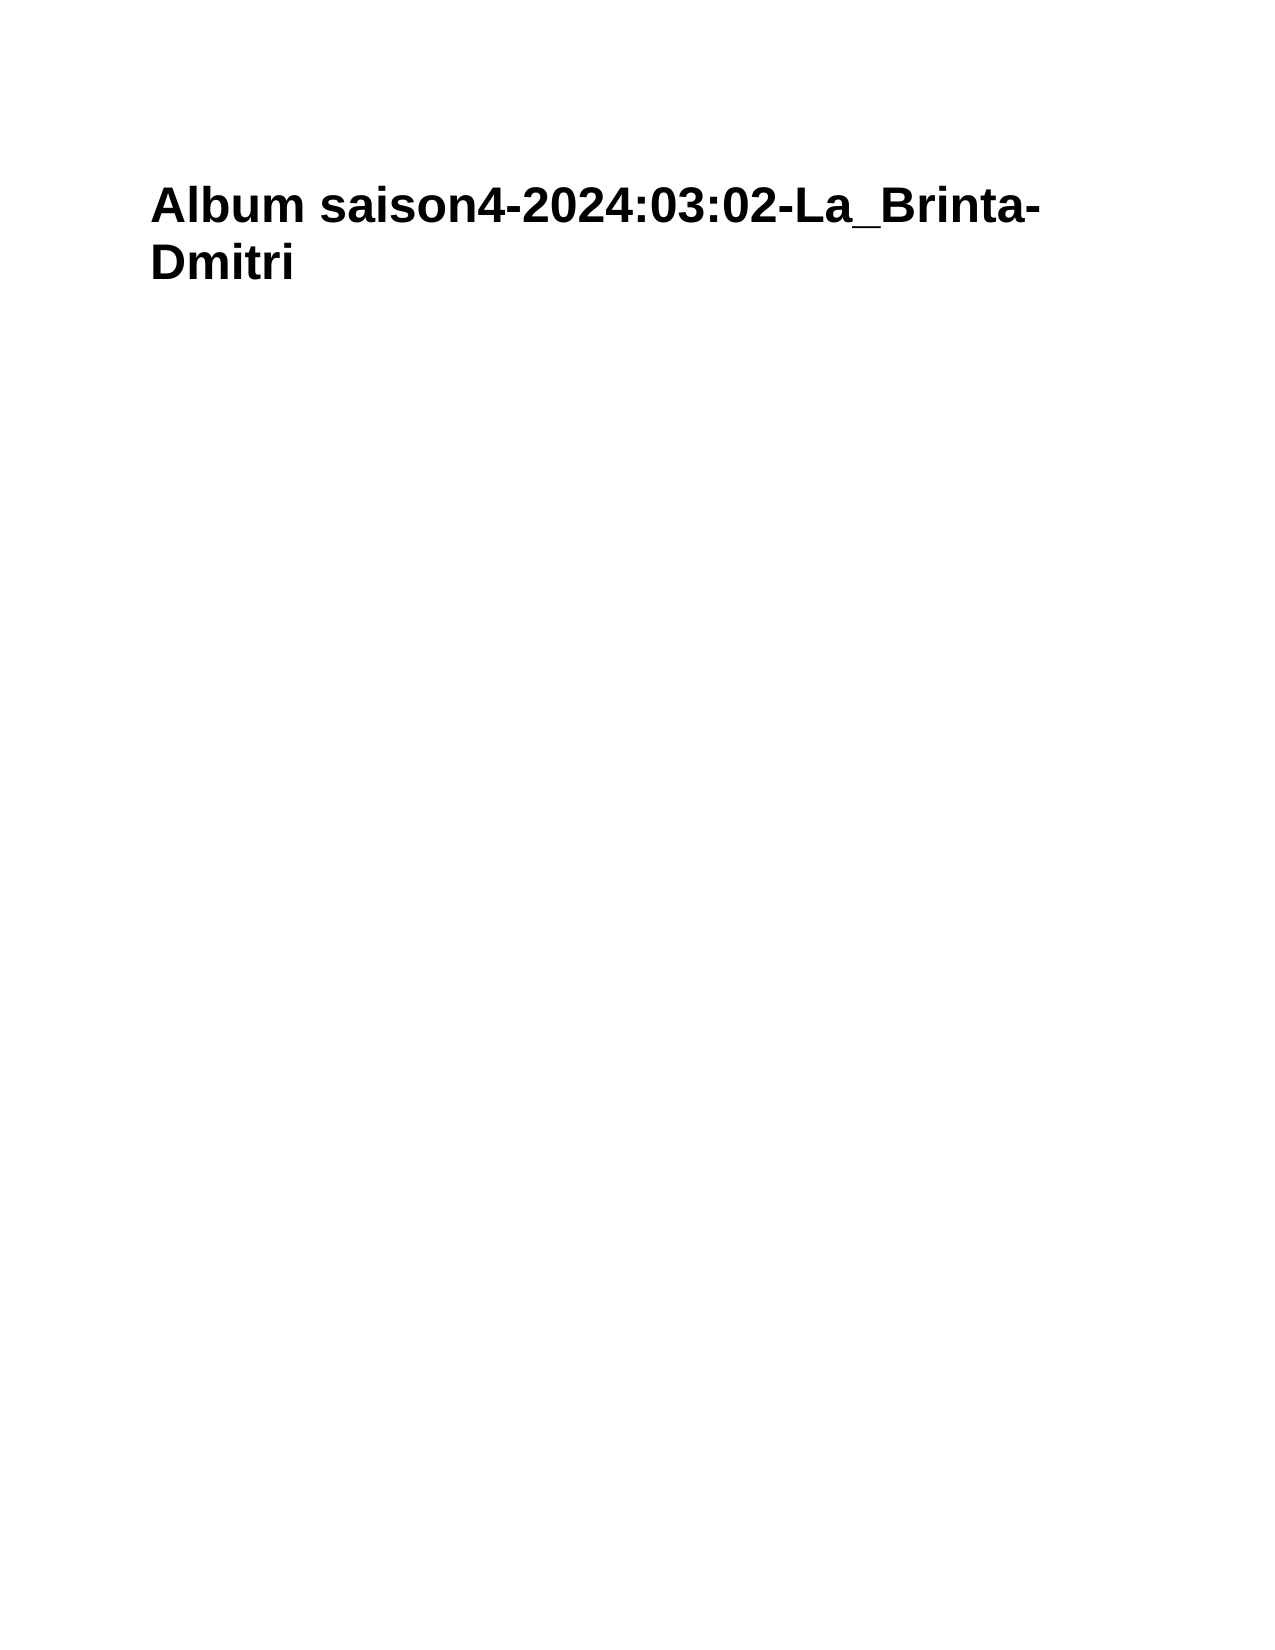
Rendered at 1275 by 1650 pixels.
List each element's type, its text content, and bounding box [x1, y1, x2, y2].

subtitle Album saison4-2024:03:02-La_Brinta-Dmitri [150, 175, 1125, 290]
